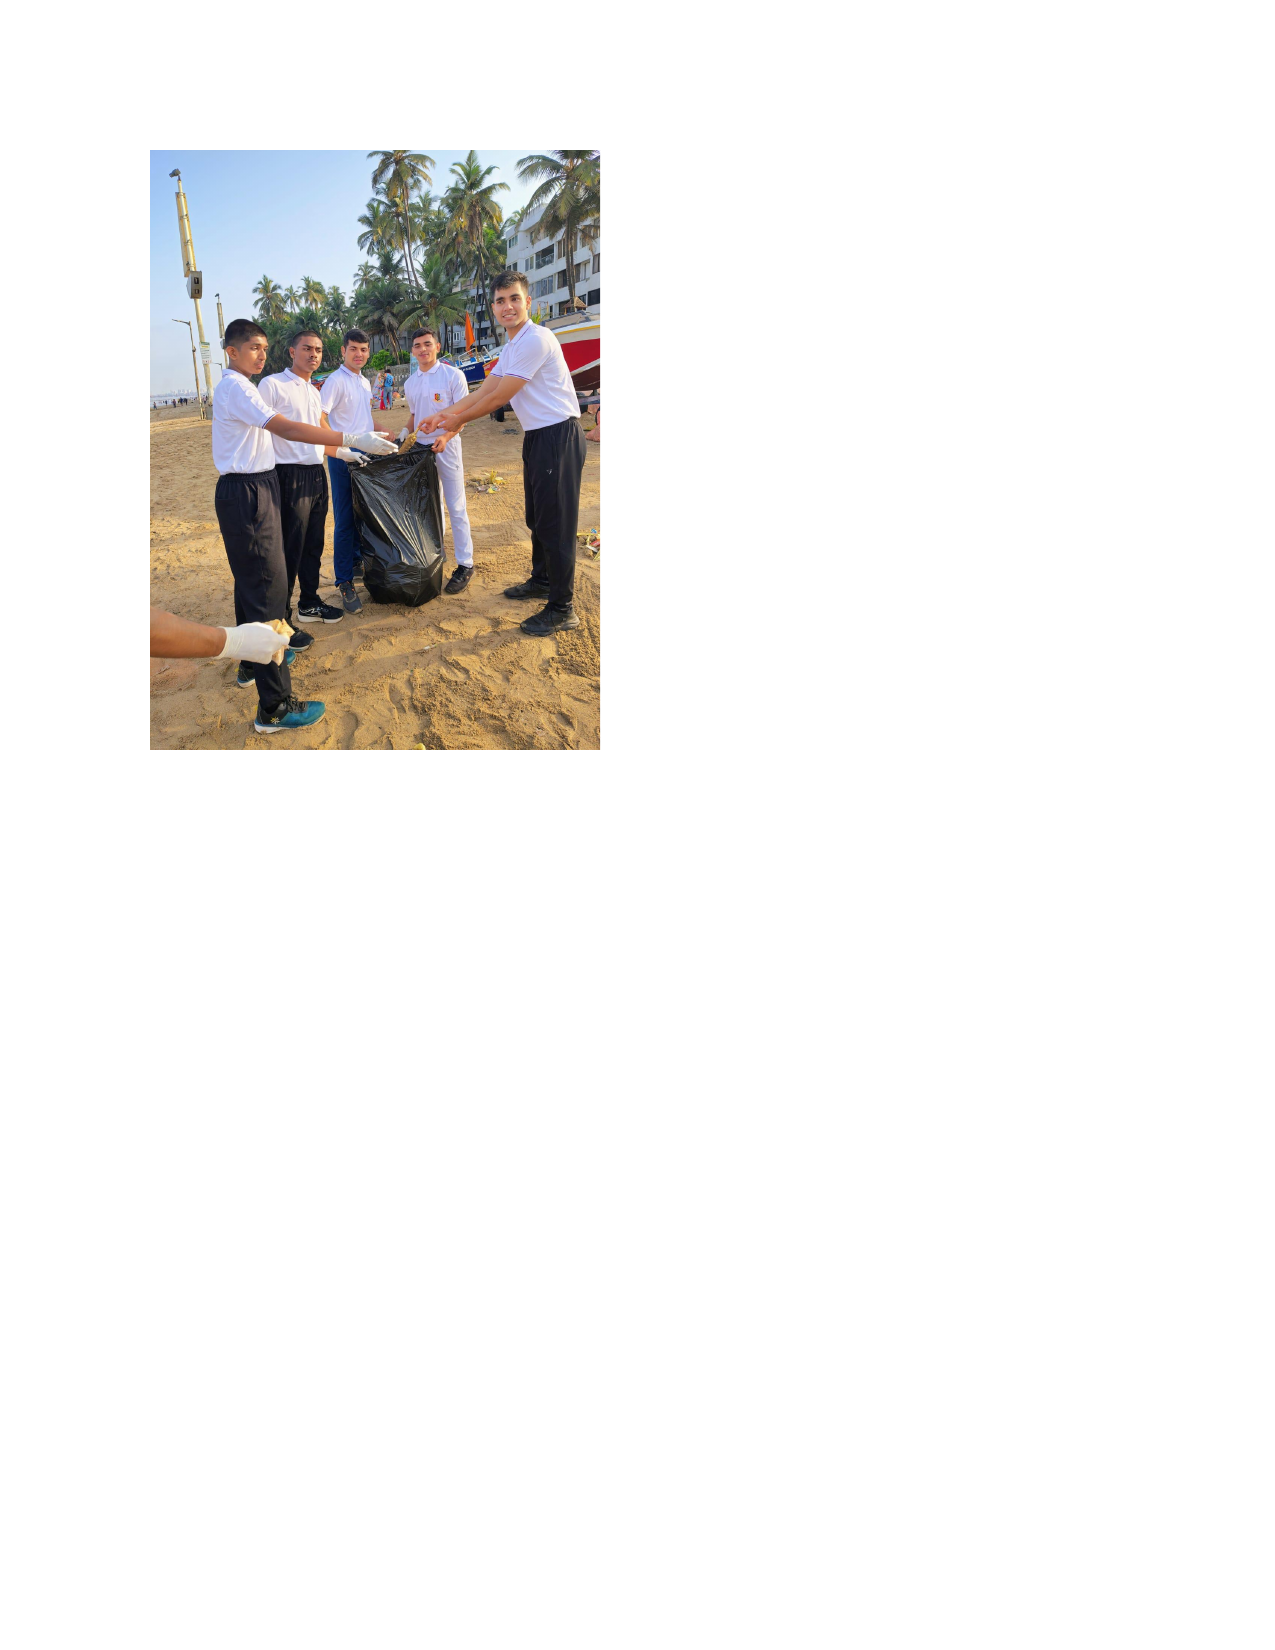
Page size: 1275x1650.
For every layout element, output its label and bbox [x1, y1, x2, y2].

picture [150, 150, 600, 750]
